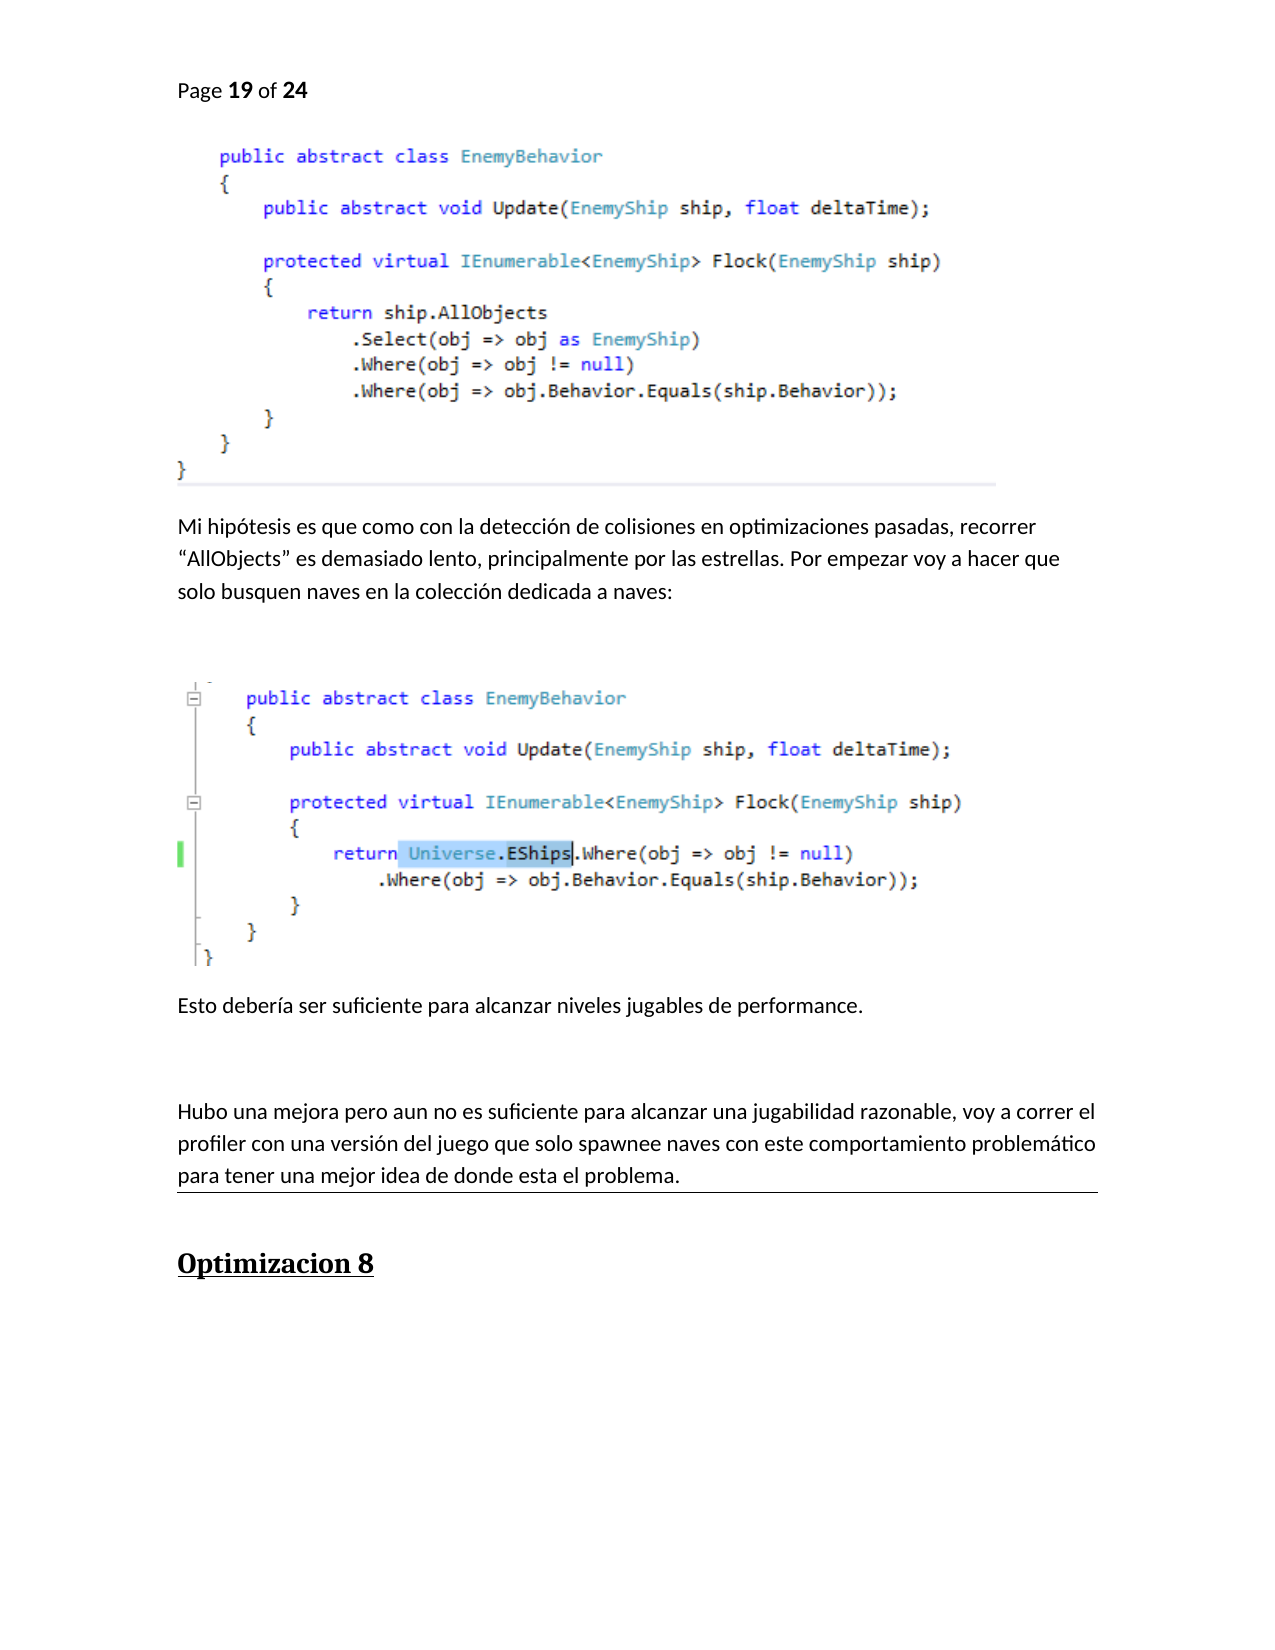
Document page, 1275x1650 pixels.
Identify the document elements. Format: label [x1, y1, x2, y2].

picture [177, 147, 996, 488]
picture [177, 682, 1034, 966]
